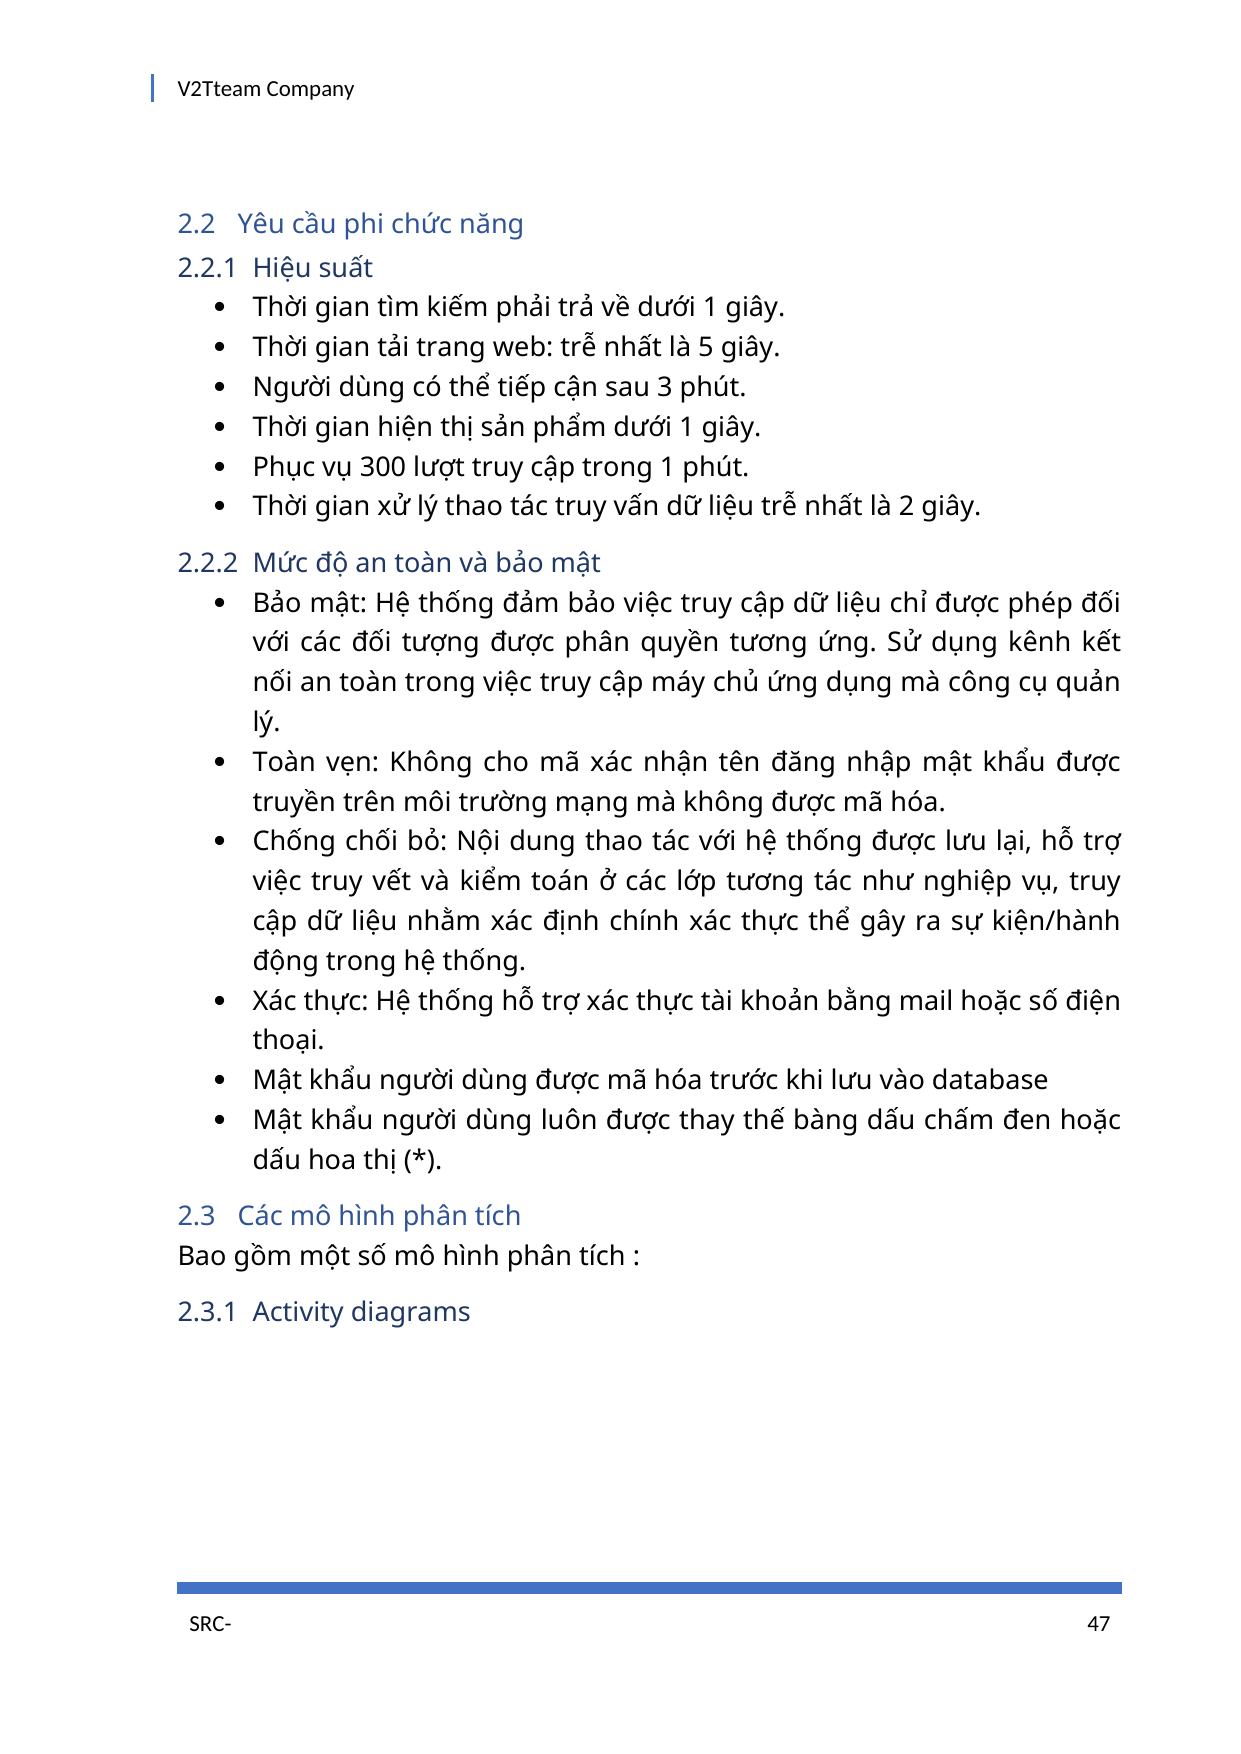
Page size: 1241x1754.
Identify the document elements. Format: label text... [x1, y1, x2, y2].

list Mật khẩu người dùng luôn được thay thế bàng dấu chấm đen hoặc dấu hoa thị (*). [215, 1100, 1122, 1177]
list Mật khẩu người dùng được mã hóa trước khi lưu vào database [215, 1061, 1122, 1097]
list Thời gian tìm kiếm phải trả về dưới 1 giây. [215, 288, 1122, 325]
subtitle Activity diagrams [177, 1293, 1122, 1330]
subtitle Hiệu suất [177, 248, 1122, 285]
list Phục vụ 300 lượt truy cập trong 1 phút. [215, 447, 1122, 484]
list Thời gian tải trang web: trễ nhất là 5 giây. [215, 328, 1122, 364]
list Chống chối bỏ: Nội dung thao tác với hệ thống được lưu lại, hỗ trợ việc truy vết và kiểm toán ở các lớp tương tác như nghiệp vụ, truy cập dữ liệu nhằm xác định chính xác thực thể gây ra sự kiện/hành động trong hệ thống. [215, 822, 1122, 978]
list Thời gian hiện thị sản phẩm dưới 1 giây. [215, 407, 1122, 444]
list Thời gian xử lý thao tác truy vấn dữ liệu trễ nhất là 2 giây. [215, 487, 1122, 524]
subtitle Mức độ an toàn và bảo mật [177, 543, 1122, 580]
list Xác thực: Hệ thống hỗ trợ xác thực tài khoản bằng mail hoặc số điện thoại. [215, 981, 1122, 1058]
subtitle Các mô hình phân tích [177, 1197, 1122, 1233]
subtitle Yêu cầu phi chức năng [177, 204, 1122, 241]
list Toàn vẹn: Không cho mã xác nhận tên đăng nhập mật khẩu được truyền trên môi trường mạng mà không được mã hóa. [215, 742, 1122, 819]
list Người dùng có thể tiếp cận sau 3 phút. [215, 367, 1122, 404]
list Bảo mật: Hệ thống đảm bảo việc truy cập dữ liệu chỉ được phép đối với các đối tượng được phân quyền tương ứng. Sử dụng kênh kết nối an toàn trong việc truy cập máy chủ ứng dụng mà công cụ quản lý. [215, 583, 1122, 739]
text Bao gồm một số mô hình phân tích : [177, 1236, 1122, 1273]
